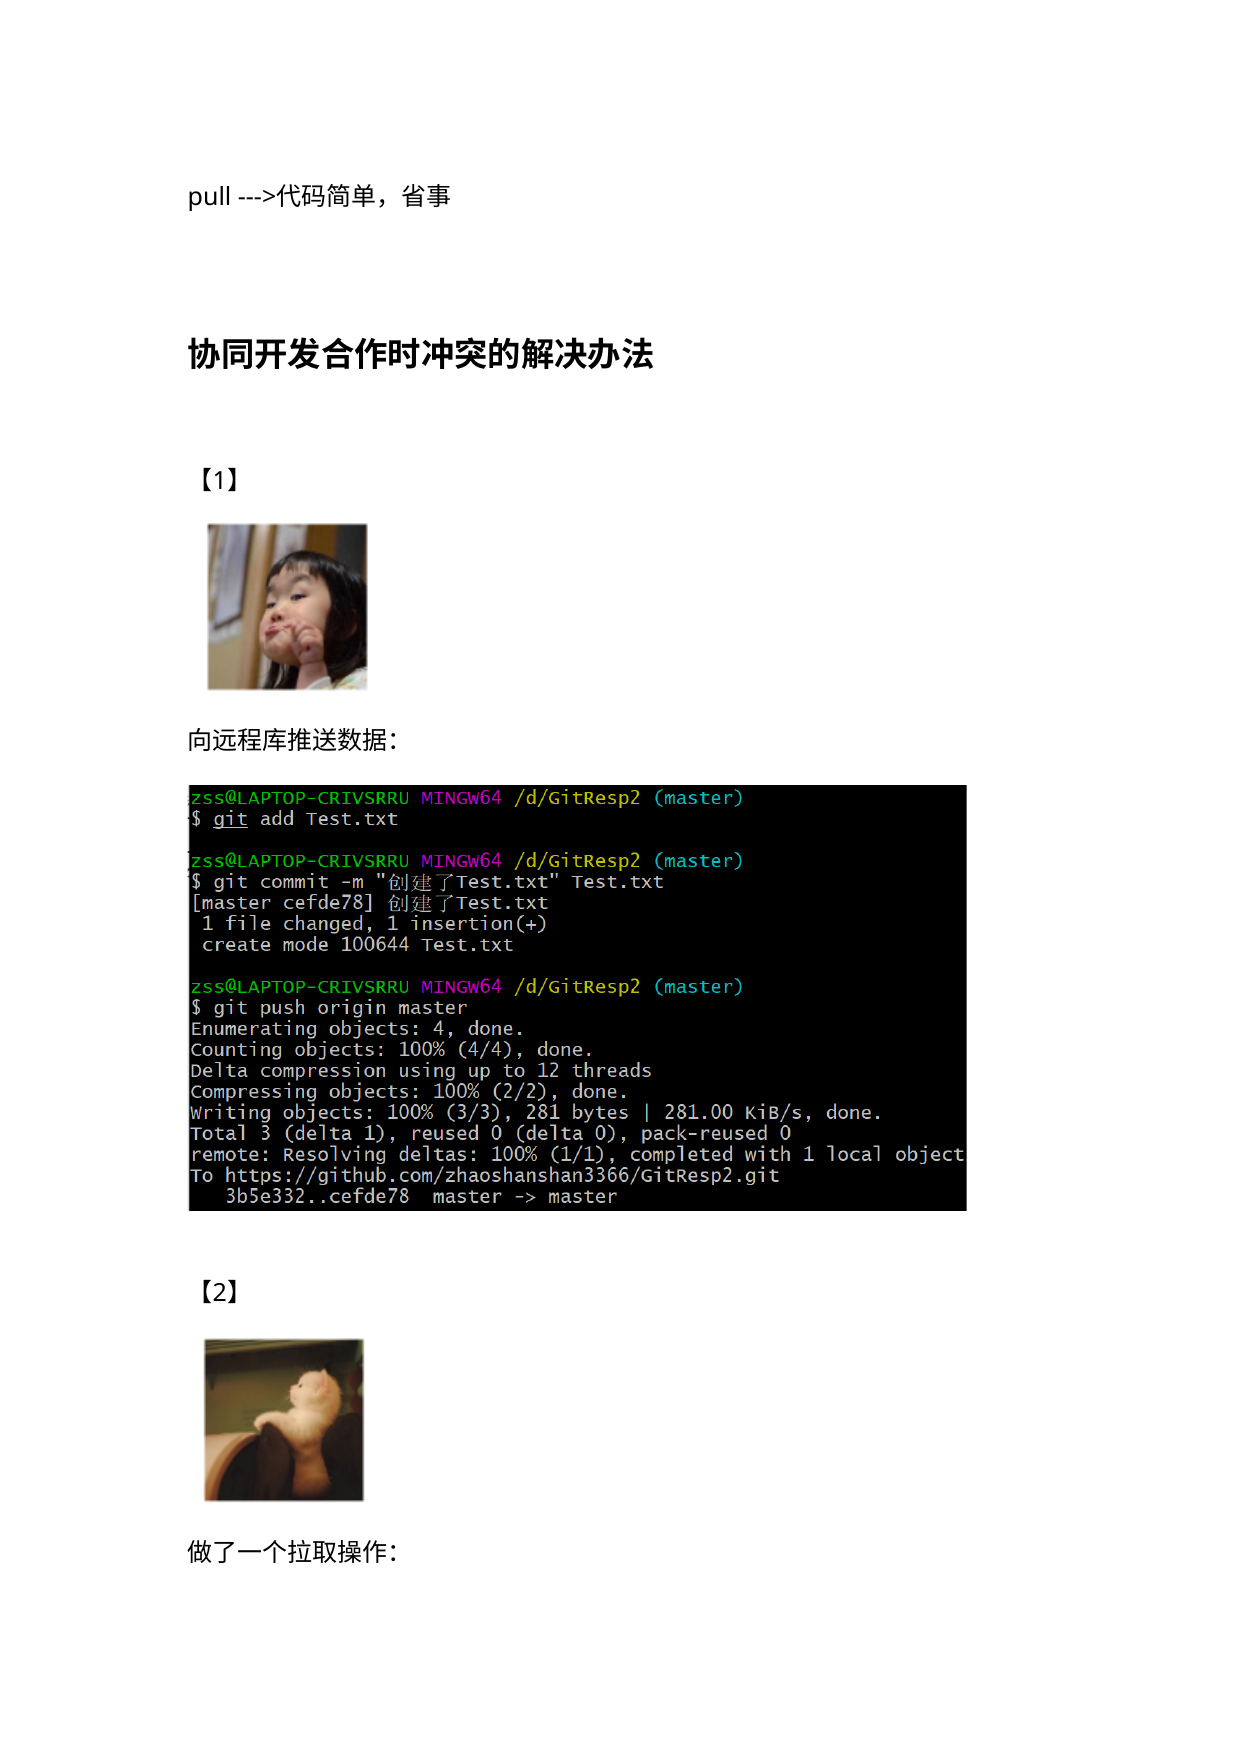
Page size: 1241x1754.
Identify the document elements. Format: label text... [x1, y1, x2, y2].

text 向远程库推送数据： [187, 706, 1053, 771]
picture [187, 520, 389, 697]
picture [187, 1331, 380, 1510]
text pull --->代码简单，省事 [187, 162, 1053, 227]
text 做了一个拉取操作： [187, 1518, 1053, 1583]
picture [187, 785, 967, 1211]
text 【2】 [187, 1258, 1053, 1323]
subtitle 协同开发合作时冲突的解决办法 [187, 319, 1053, 384]
text 【1】 [187, 446, 1053, 511]
